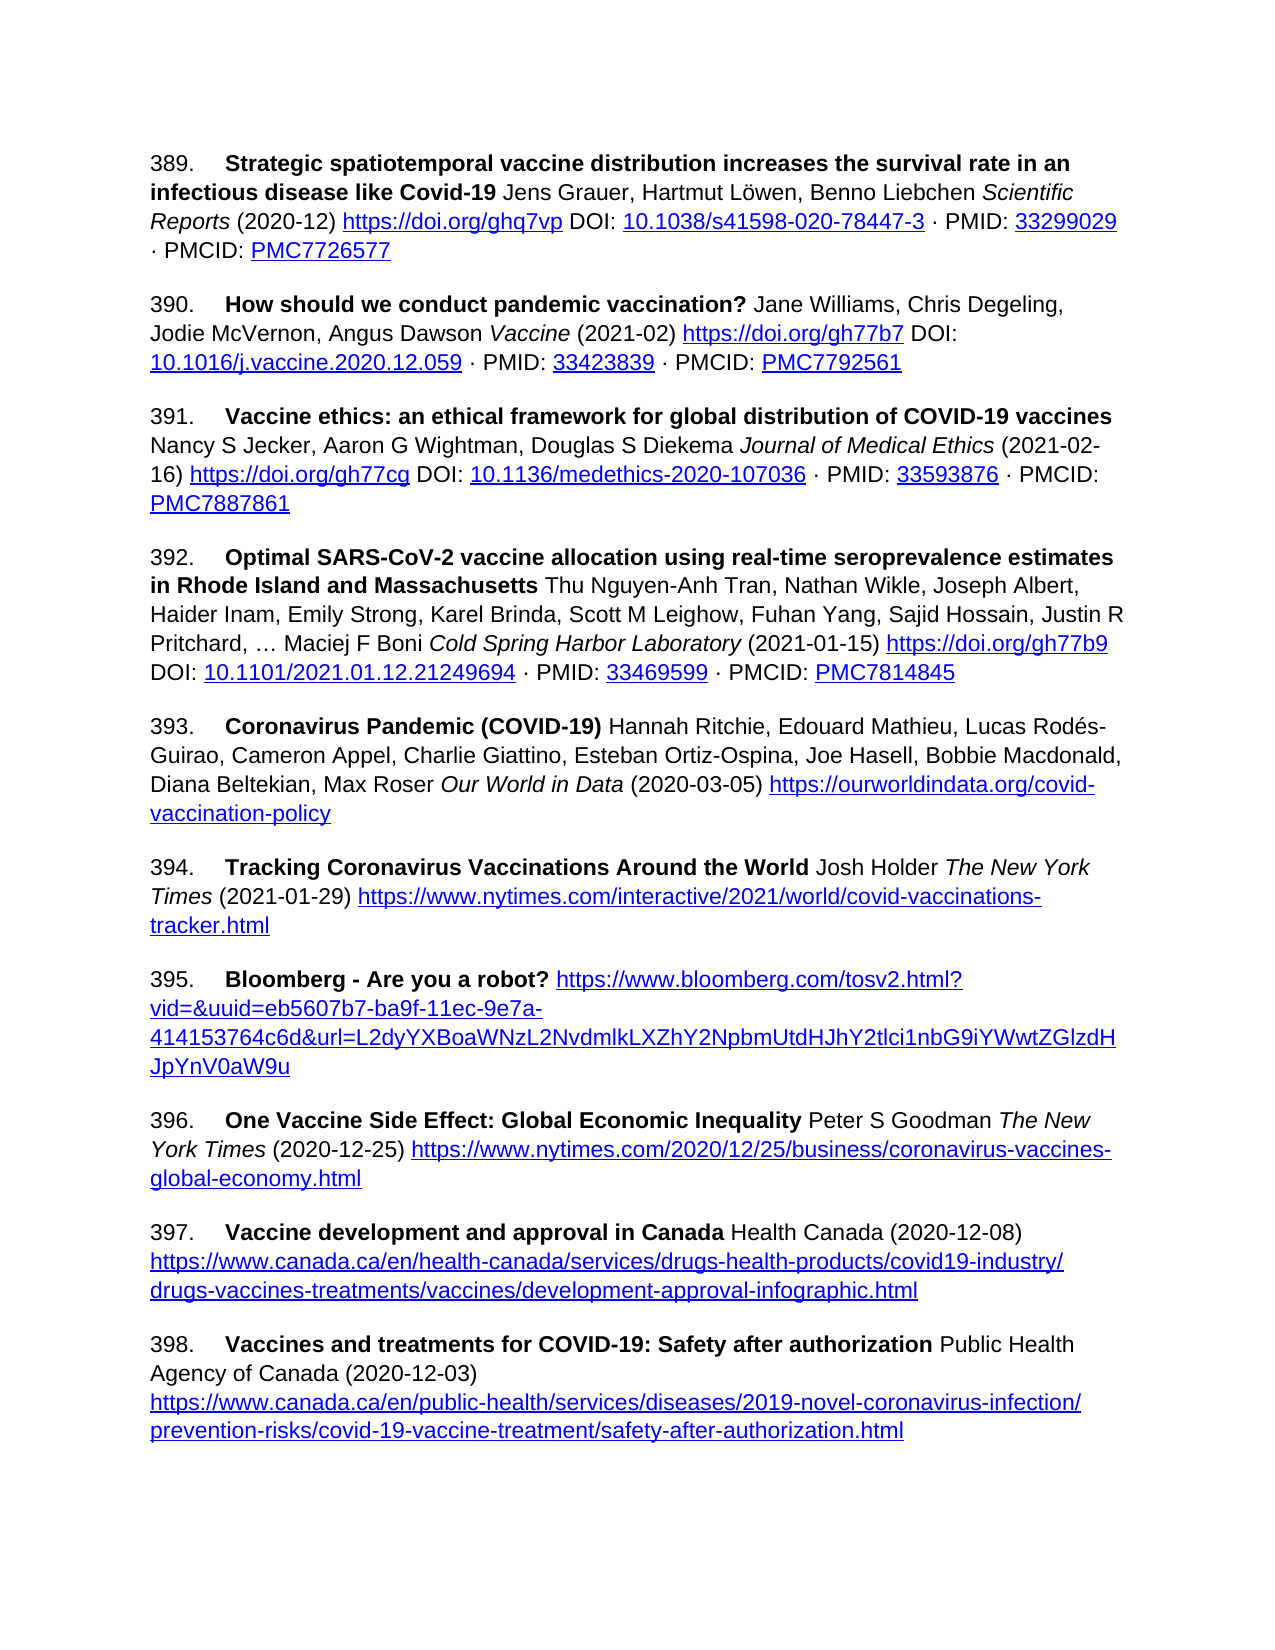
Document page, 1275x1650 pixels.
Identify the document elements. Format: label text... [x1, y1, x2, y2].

text 395. Bloomberg - Are you a robot? https://www.bloomberg.com/tosv2.html?vid=&uuid=eb5607b7-ba9f-11ec-9e7a-414153764c6d&url=L2dyYXBoaWNzL2NvdmlkLXZhY2NpbmUtdHJhY2tlci1nbG9iYWwtZGlzdHJpYnV0aW9u [150, 966, 1125, 1079]
text 397. Vaccine development and approval in Canada Health Canada (2020-12-08) https://www.canada.ca/en/health-canada/services/drugs-health-products/covid19-industry/drugs-vaccines-treatments/vaccines/development-approval-infographic.html [150, 1219, 1125, 1303]
text 394. Tracking Coronavirus Vaccinations Around the World Josh Holder The New York Times (2021-01-29) https://www.nytimes.com/interactive/2021/world/covid-vaccinations-tracker.html [150, 854, 1125, 938]
text 393. Coronavirus Pandemic (COVID-19) Hannah Ritchie, Edouard Mathieu, Lucas Rodés-Guirao, Cameron Appel, Charlie Giattino, Esteban Ortiz-Ospina, Joe Hasell, Bobbie Macdonald, Diana Beltekian, Max Roser Our World in Data (2020-03-05) https://ourworldindata.org/covid-vaccination-policy [150, 713, 1125, 827]
text 398. Vaccines and treatments for COVID-19: Safety after authorization Public Health Agency of Canada (2020-12-03) https://www.canada.ca/en/public-health/services/diseases/2019-novel-coronavirus-infection/prevention-risks/covid-19-vaccine-treatment/safety-after-authorization.html [150, 1331, 1125, 1444]
text 389. Strategic spatiotemporal vaccine distribution increases the survival rate in an infectious disease like Covid-19 Jens Grauer, Hartmut Löwen, Benno Liebchen Scientific Reports (2020-12) https://doi.org/ghq7vp DOI: 10.1038/s41598-020-78447-3 · PMID: 33299029 · PMCID: PMC7726577 [150, 150, 1125, 263]
text 396. One Vaccine Side Effect: Global Economic Inequality Peter S Goodman The New York Times (2020-12-25) https://www.nytimes.com/2020/12/25/business/coronavirus-vaccines-global-economy.html [150, 1107, 1125, 1191]
text 392. Optimal SARS-CoV-2 vaccine allocation using real-time seroprevalence estimates in Rhode Island and Massachusetts Thu Nguyen-Anh Tran, Nathan Wikle, Joseph Albert, Haider Inam, Emily Strong, Karel Brinda, Scott M Leighow, Fuhan Yang, Sajid Hossain, Justin R Pritchard, … Maciej F Boni Cold Spring Harbor Laboratory (2021-01-15) https://doi.org/gh77b9 DOI: 10.1101/2021.01.12.21249694 · PMID: 33469599 · PMCID: PMC7814845 [150, 543, 1125, 686]
text 391. Vaccine ethics: an ethical framework for global distribution of COVID-19 vaccines Nancy S Jecker, Aaron G Wightman, Douglas S Diekema Journal of Medical Ethics (2021-02-16) https://doi.org/gh77cg DOI: 10.1136/medethics-2020-107036 · PMID: 33593876 · PMCID: PMC7887861 [150, 403, 1125, 516]
text 390. How should we conduct pandemic vaccination? Jane Williams, Chris Degeling, Jodie McVernon, Angus Dawson Vaccine (2021-02) https://doi.org/gh77b7 DOI: 10.1016/j.vaccine.2020.12.059 · PMID: 33423839 · PMCID: PMC7792561 [150, 291, 1125, 375]
